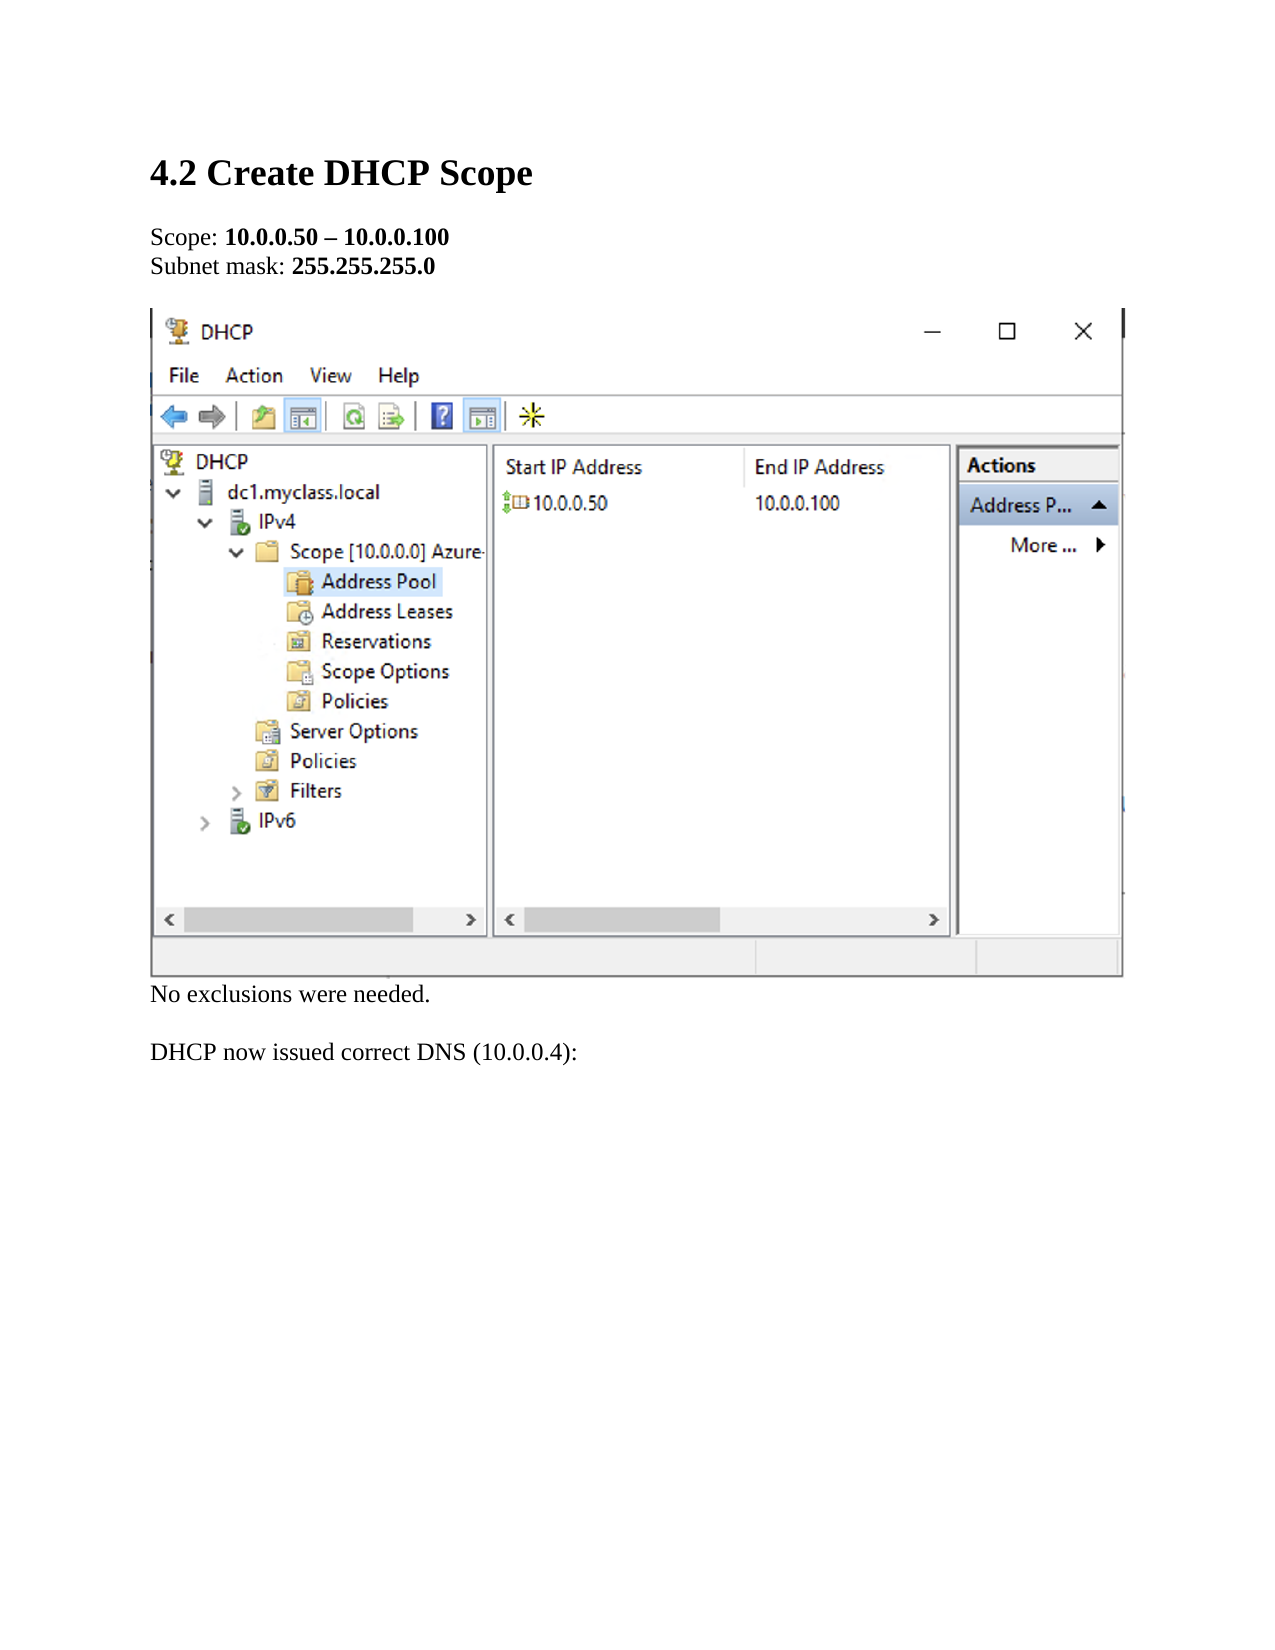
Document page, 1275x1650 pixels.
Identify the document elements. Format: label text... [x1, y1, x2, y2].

picture [150, 308, 1125, 979]
text 4.2 Create DHCP Scope [150, 150, 1125, 193]
text No exclusions were needed. [150, 979, 1125, 1008]
text DHCP now issued correct DNS (10.0.0.4): [150, 1037, 1125, 1066]
text Scope: 10.0.0.50 – 10.0.0.100 Subnet mask: 255.255.255.0 [150, 222, 1125, 280]
